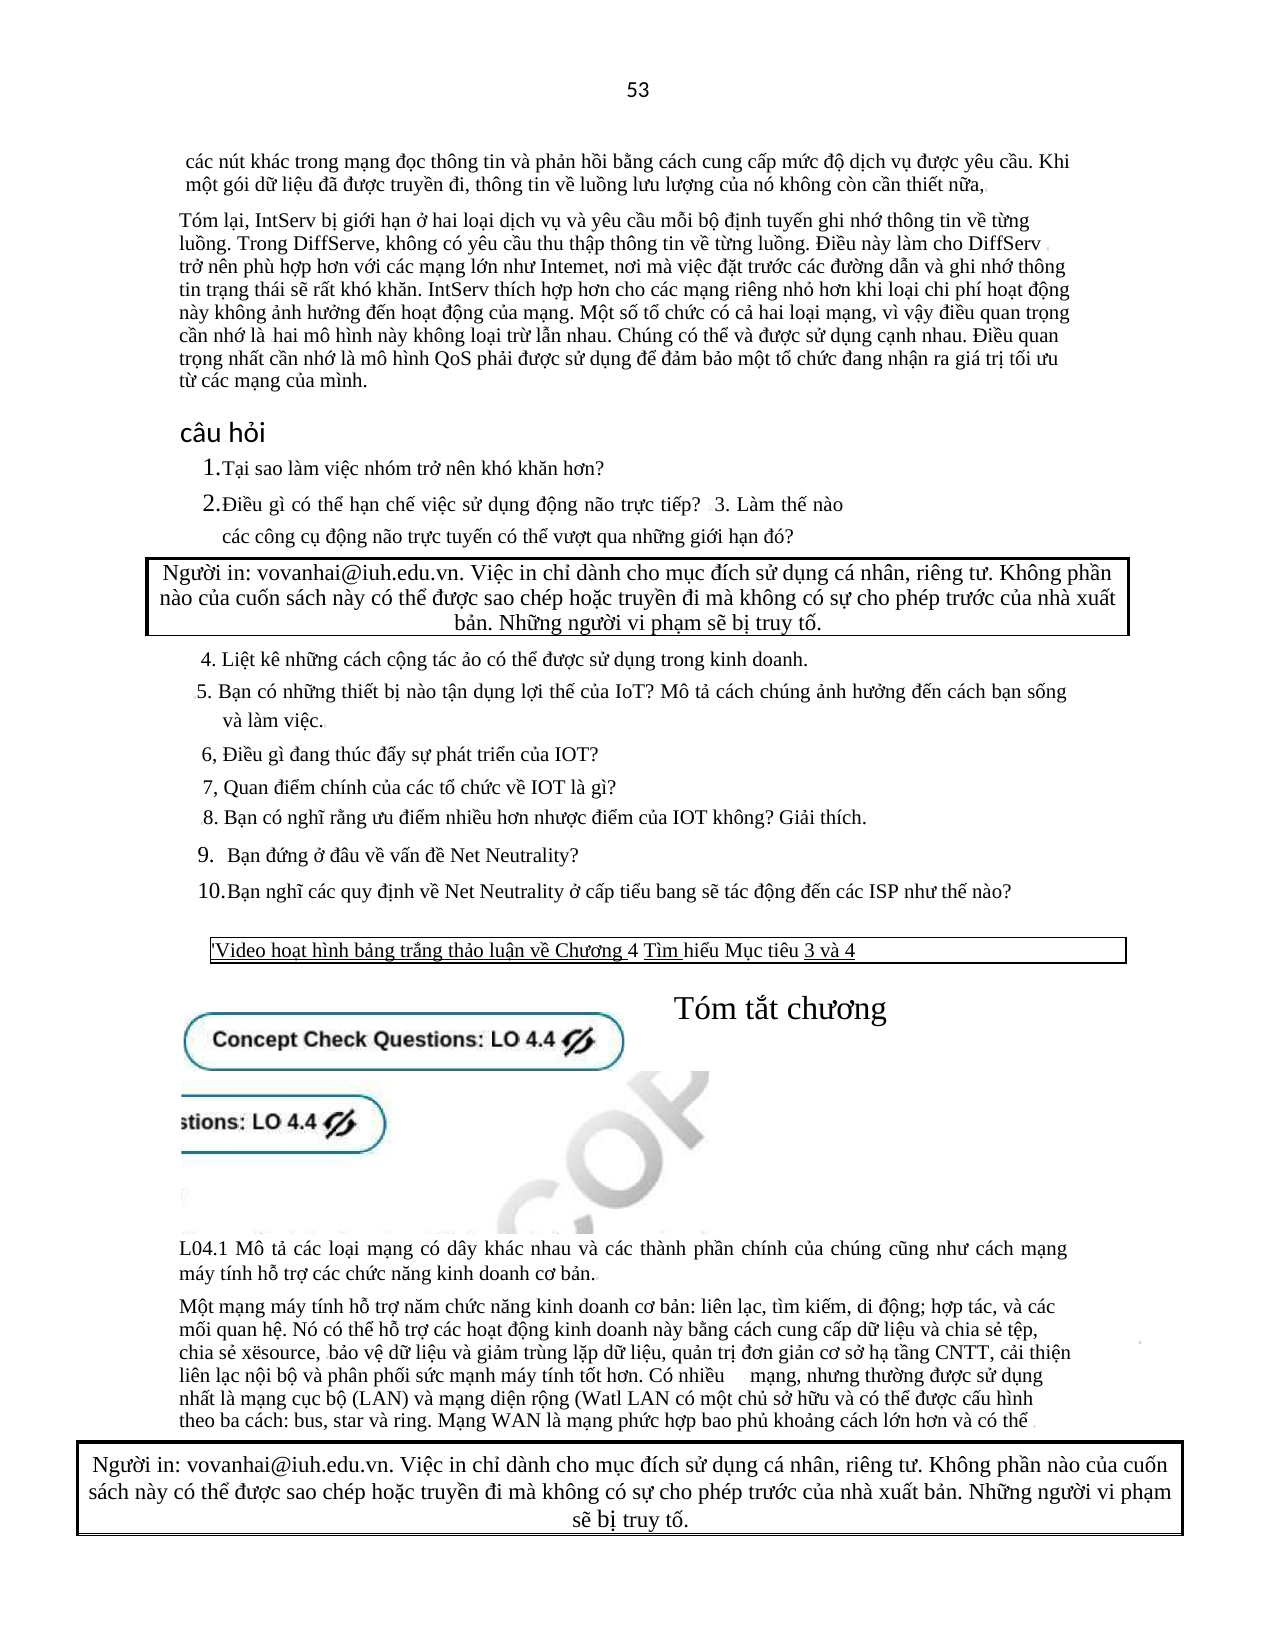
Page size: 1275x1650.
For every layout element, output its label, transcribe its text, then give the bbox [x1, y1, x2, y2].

text 'Video hoạt hình bảng trắng thảo luận về Chương 4 Tìm hiểu Mục tiêu 3 và 4 [211, 938, 1125, 962]
subtitle câu hỏi [180, 414, 1125, 449]
text L04.1 Mô tả các loại mạng có dây khác nhau và các thành phần chính của chúng cũng như cách mạng máy tính hỗ trợ các chức năng kinh doanh cơ bản. [179, 1236, 1069, 1284]
picture [181, 1012, 709, 1234]
text 7, Quan điểm chính của các tổ chức về IOT là gì? [202, 775, 1069, 799]
text Tóm lại, IntServ bị giới hạn ở hai loại dịch vụ và yêu cầu mỗi bộ định tuyến ghi nhớ thông tin về từng luồng. Trong DiffServe, không có yêu cầu thu thập thông tin về từng luồng. Điều này làm cho DiffServ trở nên phù hợp hơn với các mạng lớn như Intemet, nơi mà việc đặt trước các đường dẫn và ghi nhớ thông tin trạng thái sẽ rất khó khăn. IntServ thích hợp hơn cho các mạng riêng nhỏ hơn khi loại chi phí hoạt động này không ảnh hưởng đến hoạt động của mạng. Một số tổ chức có cả hai loại mạng, vì vậy điều quan trọng cần nhớ là hai mô hình này không loại trừ lẫn nhau. Chúng có thể và được sử dụng cạnh nhau. Điều quan trọng nhất cần nhớ là mô hình QoS phải được sử dụng để đảm bảo một tổ chức đang nhận ra giá trị tối ưu từ các mạng của mình. [179, 209, 1071, 392]
text 6, Điều gì đang thúc đẩy sự phát triển của IOT? [201, 742, 1069, 766]
text 5. Bạn có những thiết bị nào tận dụng lợi thế của IoT? Mô tả cách chúng ảnh hưởng đến cách bạn sống và làm việc. [194, 679, 1069, 732]
text 4. Liệt kê những cách cộng tác ảo có thể được sử dụng trong kinh doanh. [201, 647, 1069, 671]
list Điều gì có thể hạn chế việc sử dụng động não trực tiếp? 3. Làm thế nào các công cụ động não trực tuyến có thể vượt qua những giới hạn đó? [202, 488, 843, 548]
text 8. Bạn có nghĩ rằng ưu điểm nhiều hơn nhược điểm của IOT không? Giải thích. [201, 805, 1069, 833]
picture [708, 504, 715, 511]
text Người in: vovanhai@iuh.edu.vn. Việc in chỉ dành cho mục đích sử dụng cá nhân, riêng tư. Không phần nào của cuốn sách này có thể được sao chép hoặc truyền đi mà không có sự cho phép trước của nhà xuất bản. Những người vi phạm sẽ bị truy tố. [149, 560, 1127, 635]
list Tại sao làm việc nhóm trở nên khó khăn hơn? [202, 452, 843, 481]
list Bạn nghĩ các quy định về Net Neutrality ở cấp tiểu bang sẽ tác động đến các ISP như thế nào? [197, 877, 1069, 903]
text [179, 1295, 1071, 1432]
list Bạn đứng ở đâu về vấn đề Net Neutrality? [197, 842, 1069, 868]
